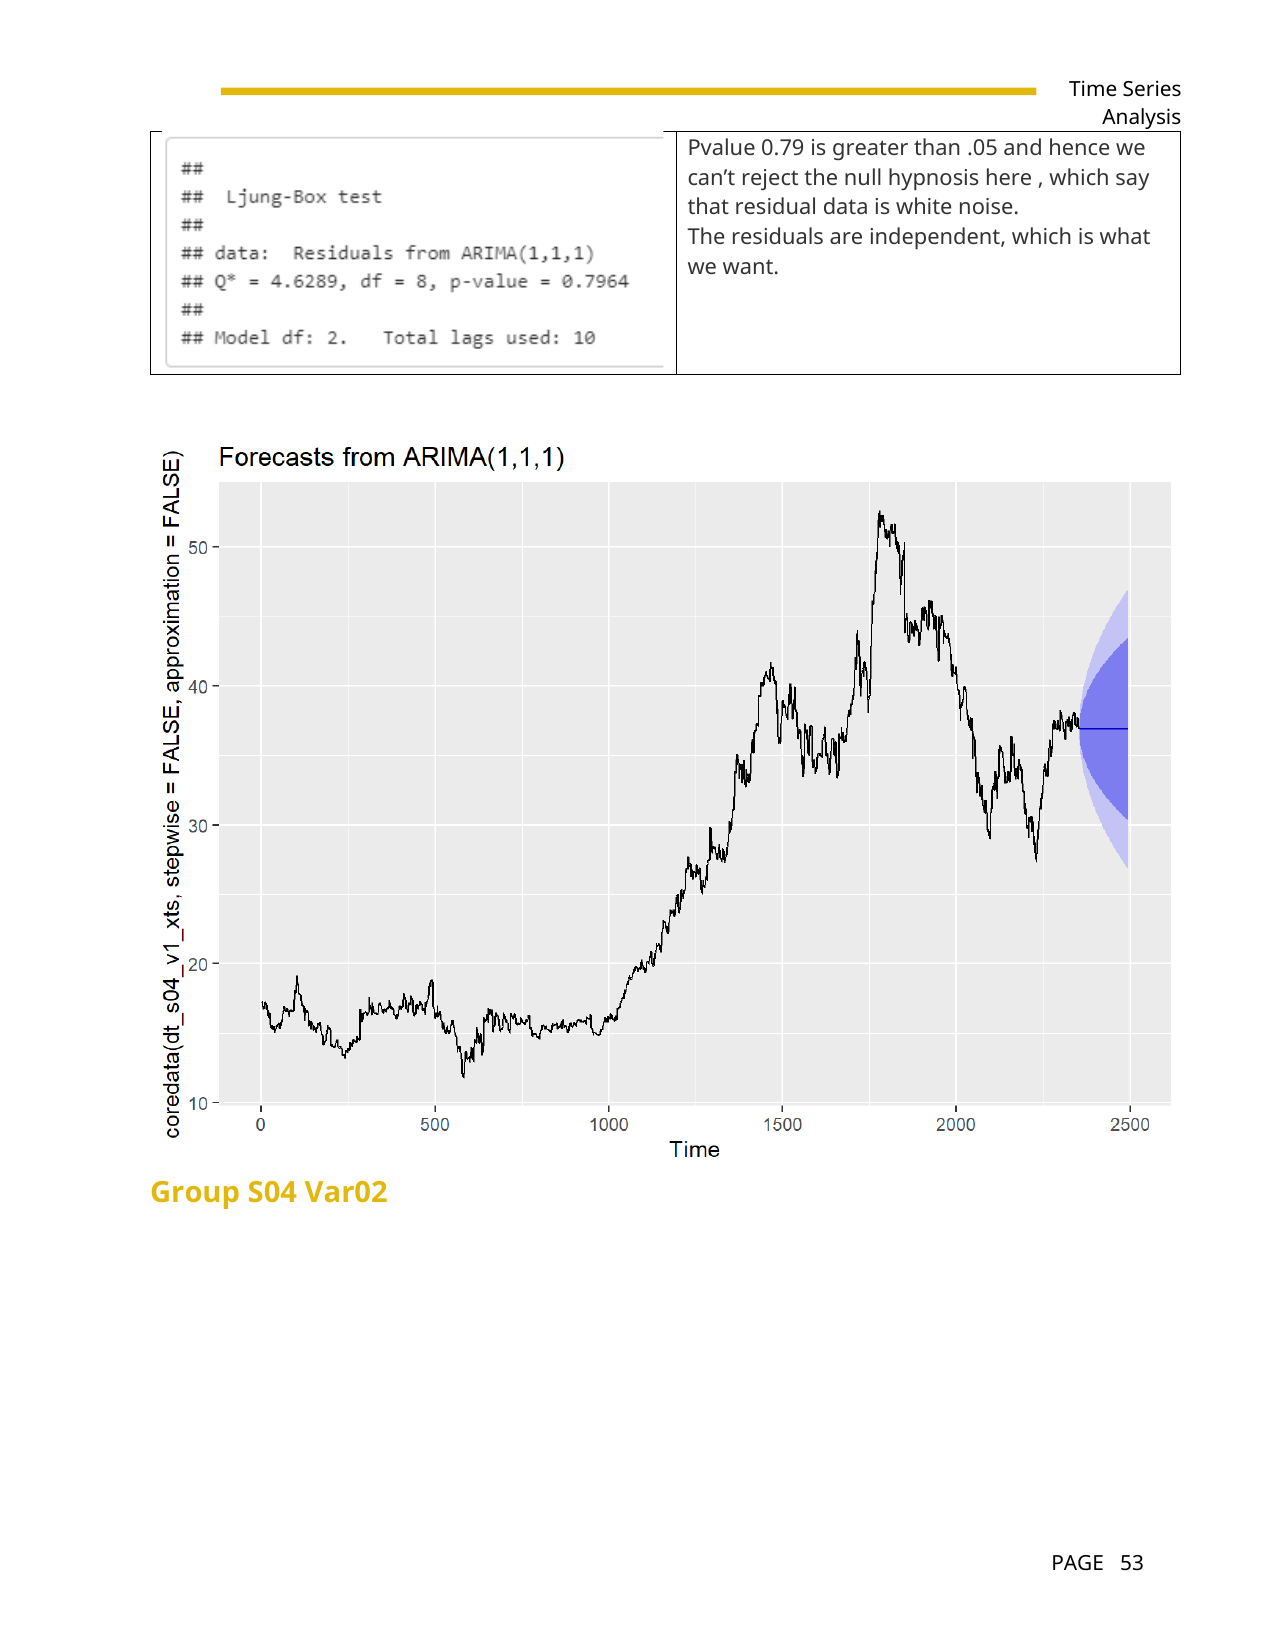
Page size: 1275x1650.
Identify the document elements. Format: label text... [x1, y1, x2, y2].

subtitle Group S04 Var02 [150, 1172, 1181, 1211]
table_header [664, 132, 676, 374]
picture [150, 434, 1182, 1172]
table_header [151, 132, 161, 374]
picture [161, 131, 664, 374]
table_header Pvalue 0.79 is greater than .05 and hence we can’t reject the null hypnosis here , which say that residual data is white noise. The residuals are independent, which is what we want. [677, 132, 1180, 374]
